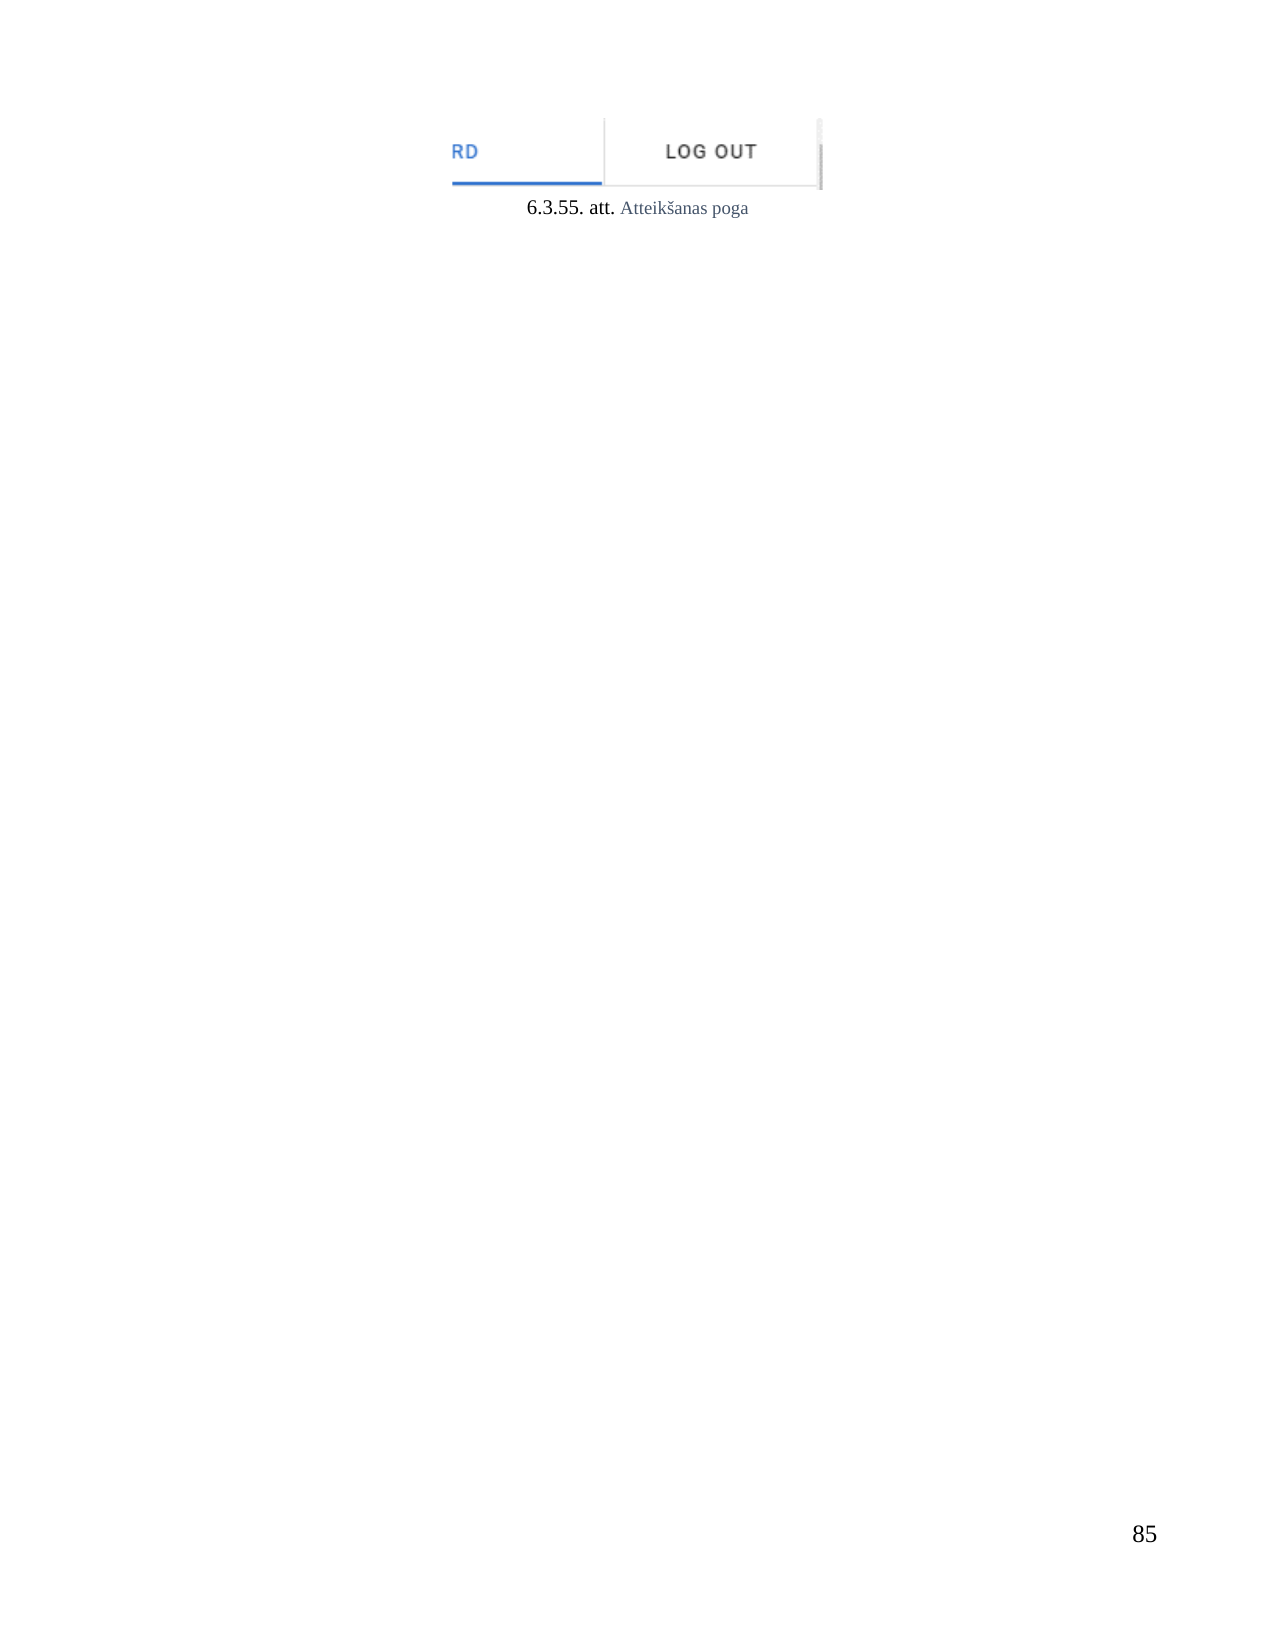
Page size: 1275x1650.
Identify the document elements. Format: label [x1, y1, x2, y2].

picture [452, 118, 823, 190]
